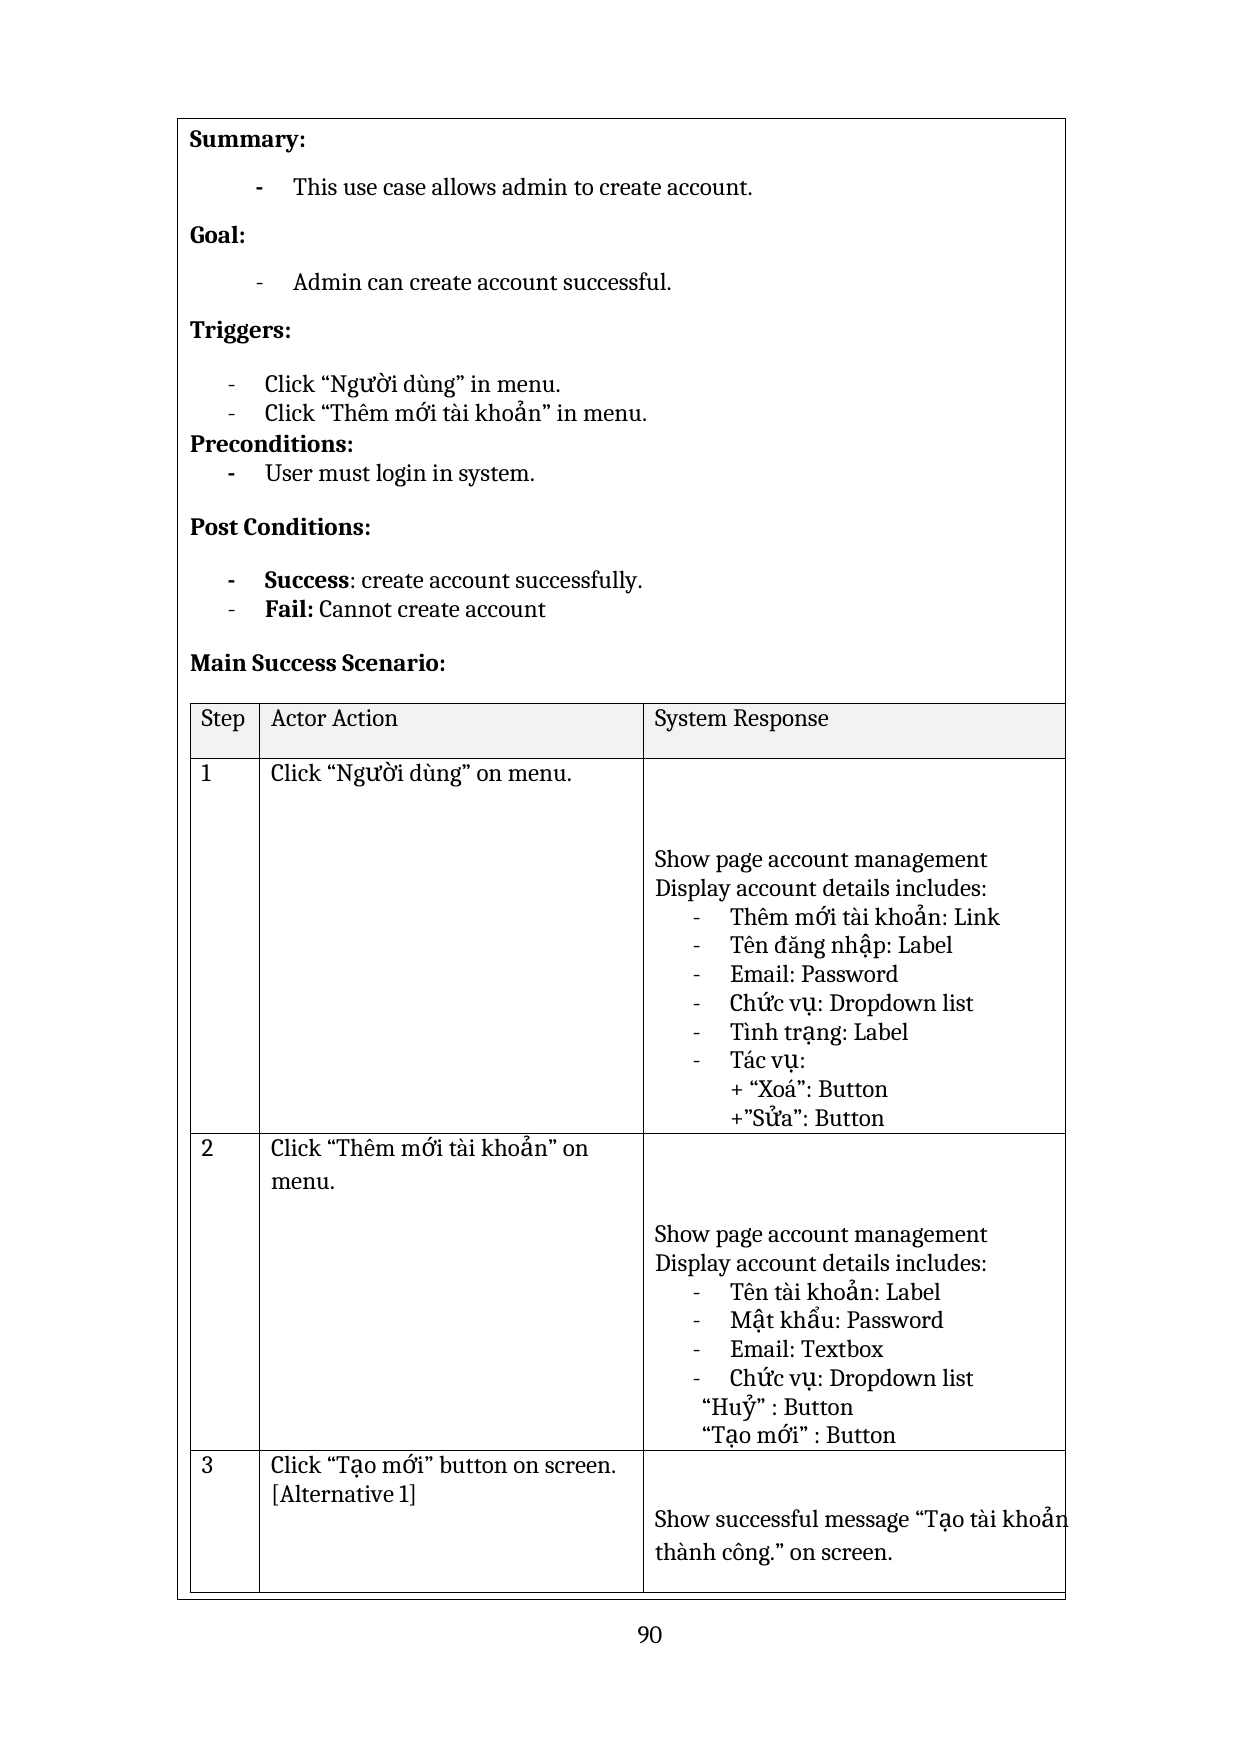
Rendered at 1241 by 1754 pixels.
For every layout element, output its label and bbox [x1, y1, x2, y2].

table_cell [178, 119, 1065, 1599]
